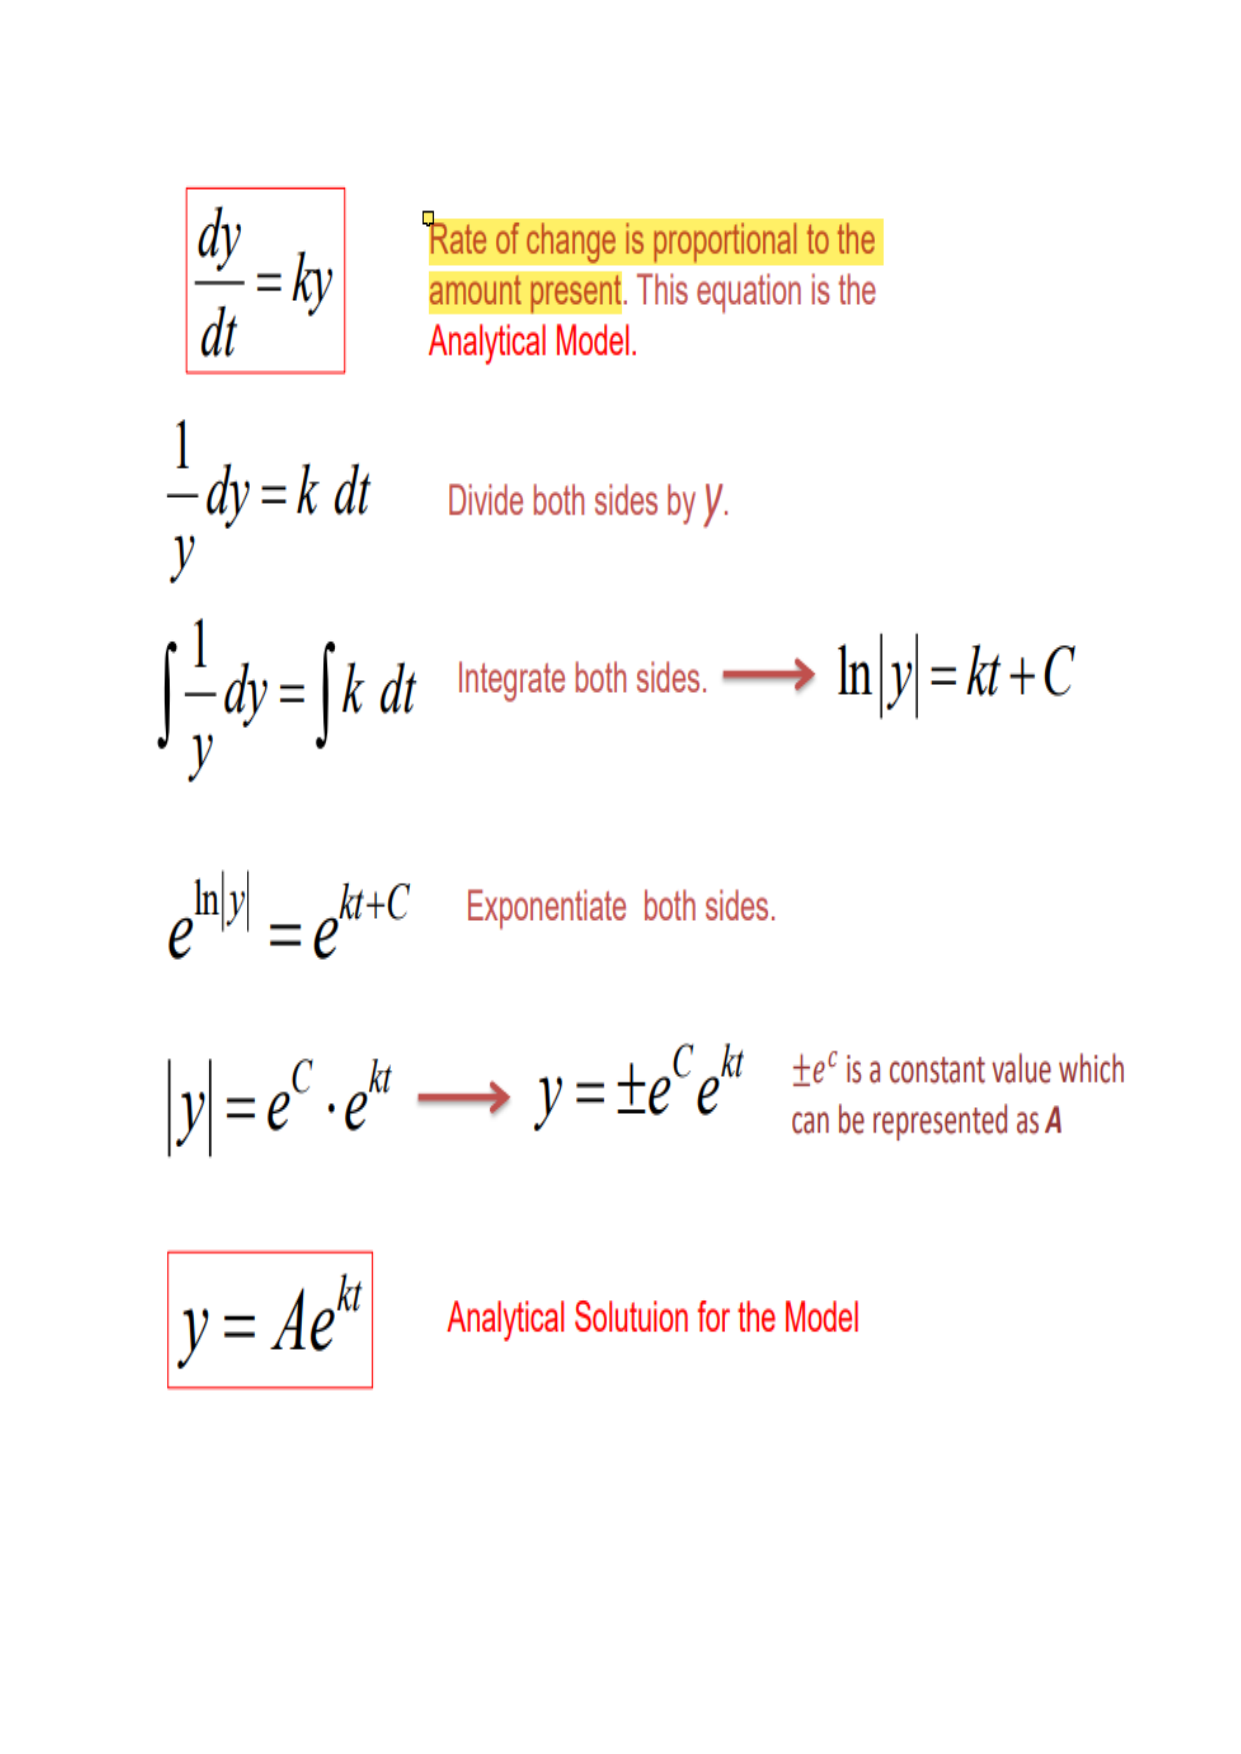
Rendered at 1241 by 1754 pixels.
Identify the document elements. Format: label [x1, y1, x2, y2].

picture [147, 147, 1148, 1416]
